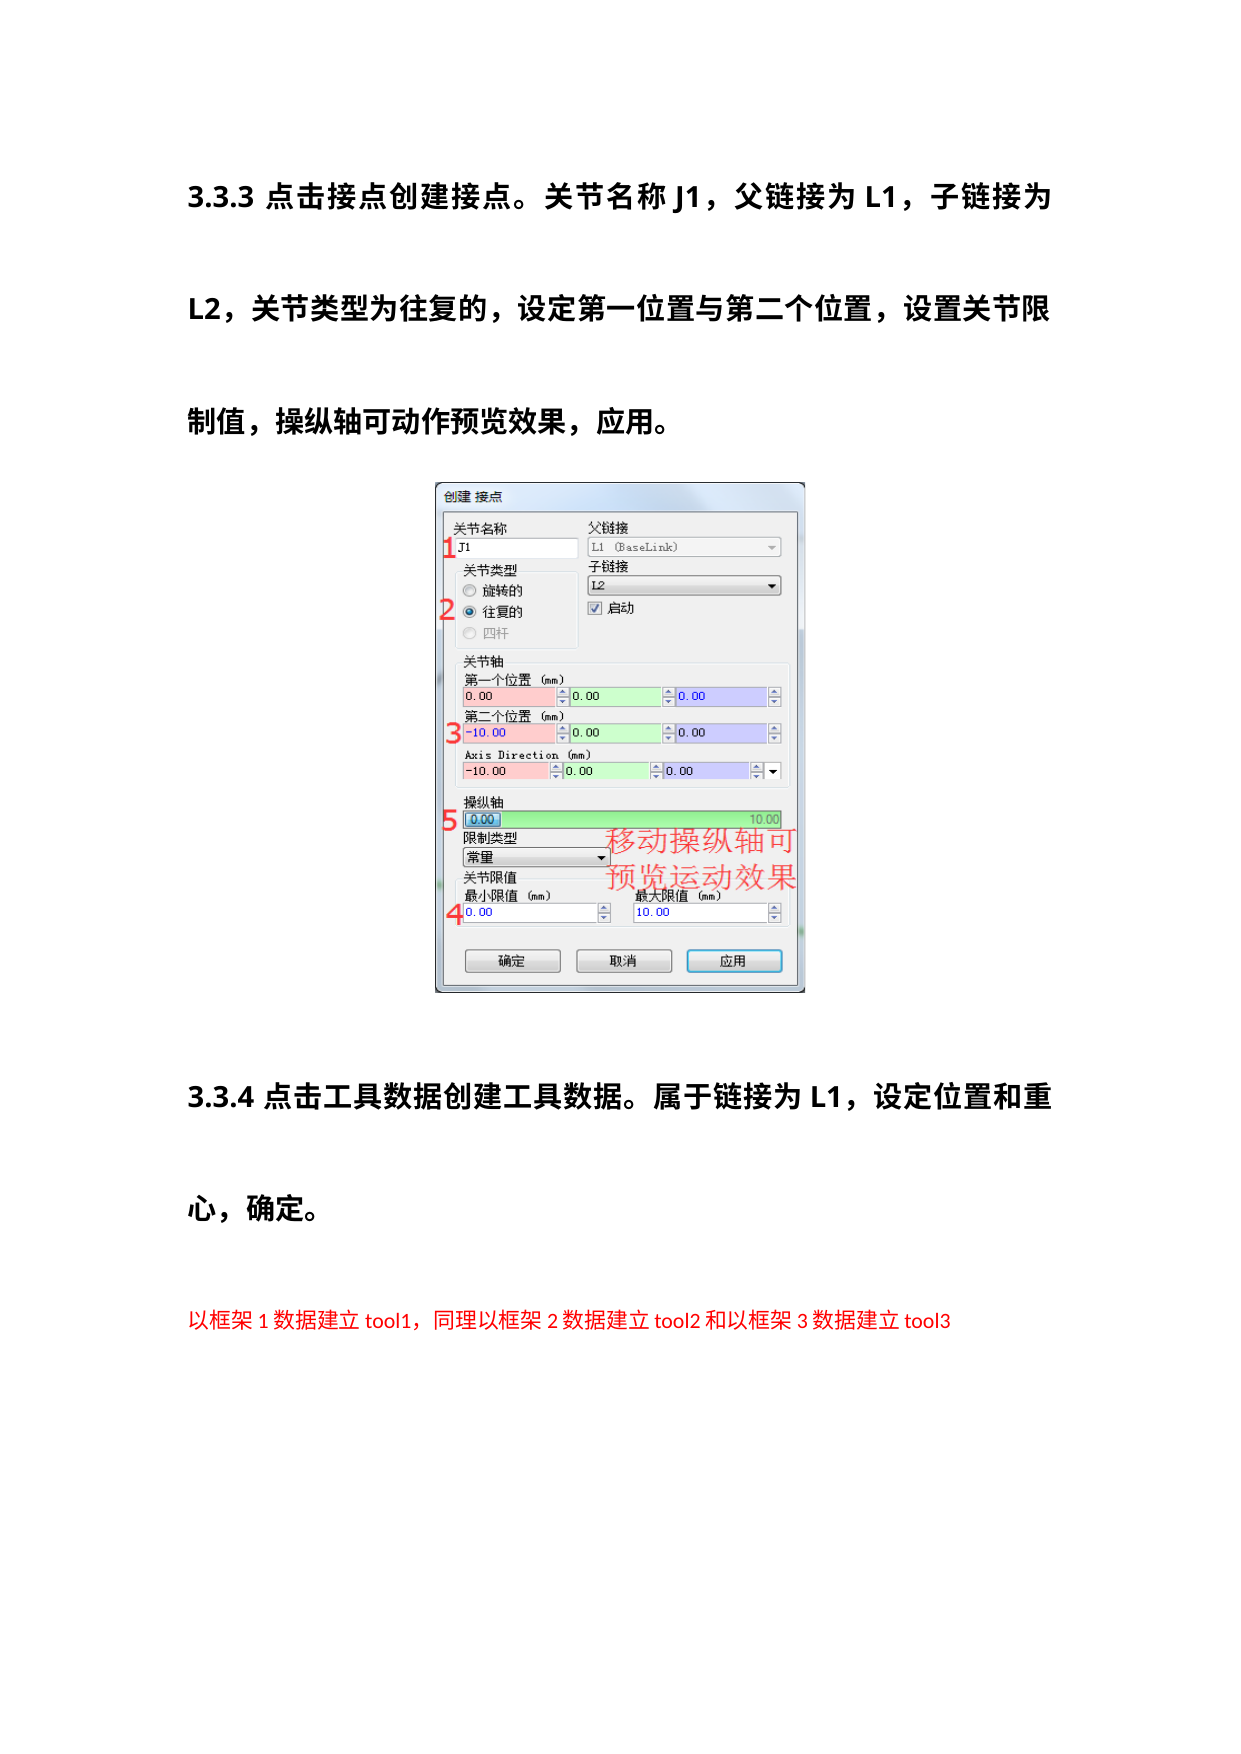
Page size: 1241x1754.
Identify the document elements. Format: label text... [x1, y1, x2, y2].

text 以框架1数据建立tool1，同理以框架2数据建立tool2和以框架3数据建立tool3 [187, 1303, 1053, 1335]
subtitle 3.3.4 点击工具数据创建工具数据。属于链接为L1，设定位置和重心，确定。 [187, 1062, 1053, 1239]
picture [435, 482, 806, 993]
subtitle 3.3.3 点击接点创建接点。关节名称J1，父链接为L1，子链接为L2，关节类型为往复的，设定第一位置与第二个位置，设置关节限制值，操纵轴可动作预览效果，应用。 [187, 162, 1053, 452]
